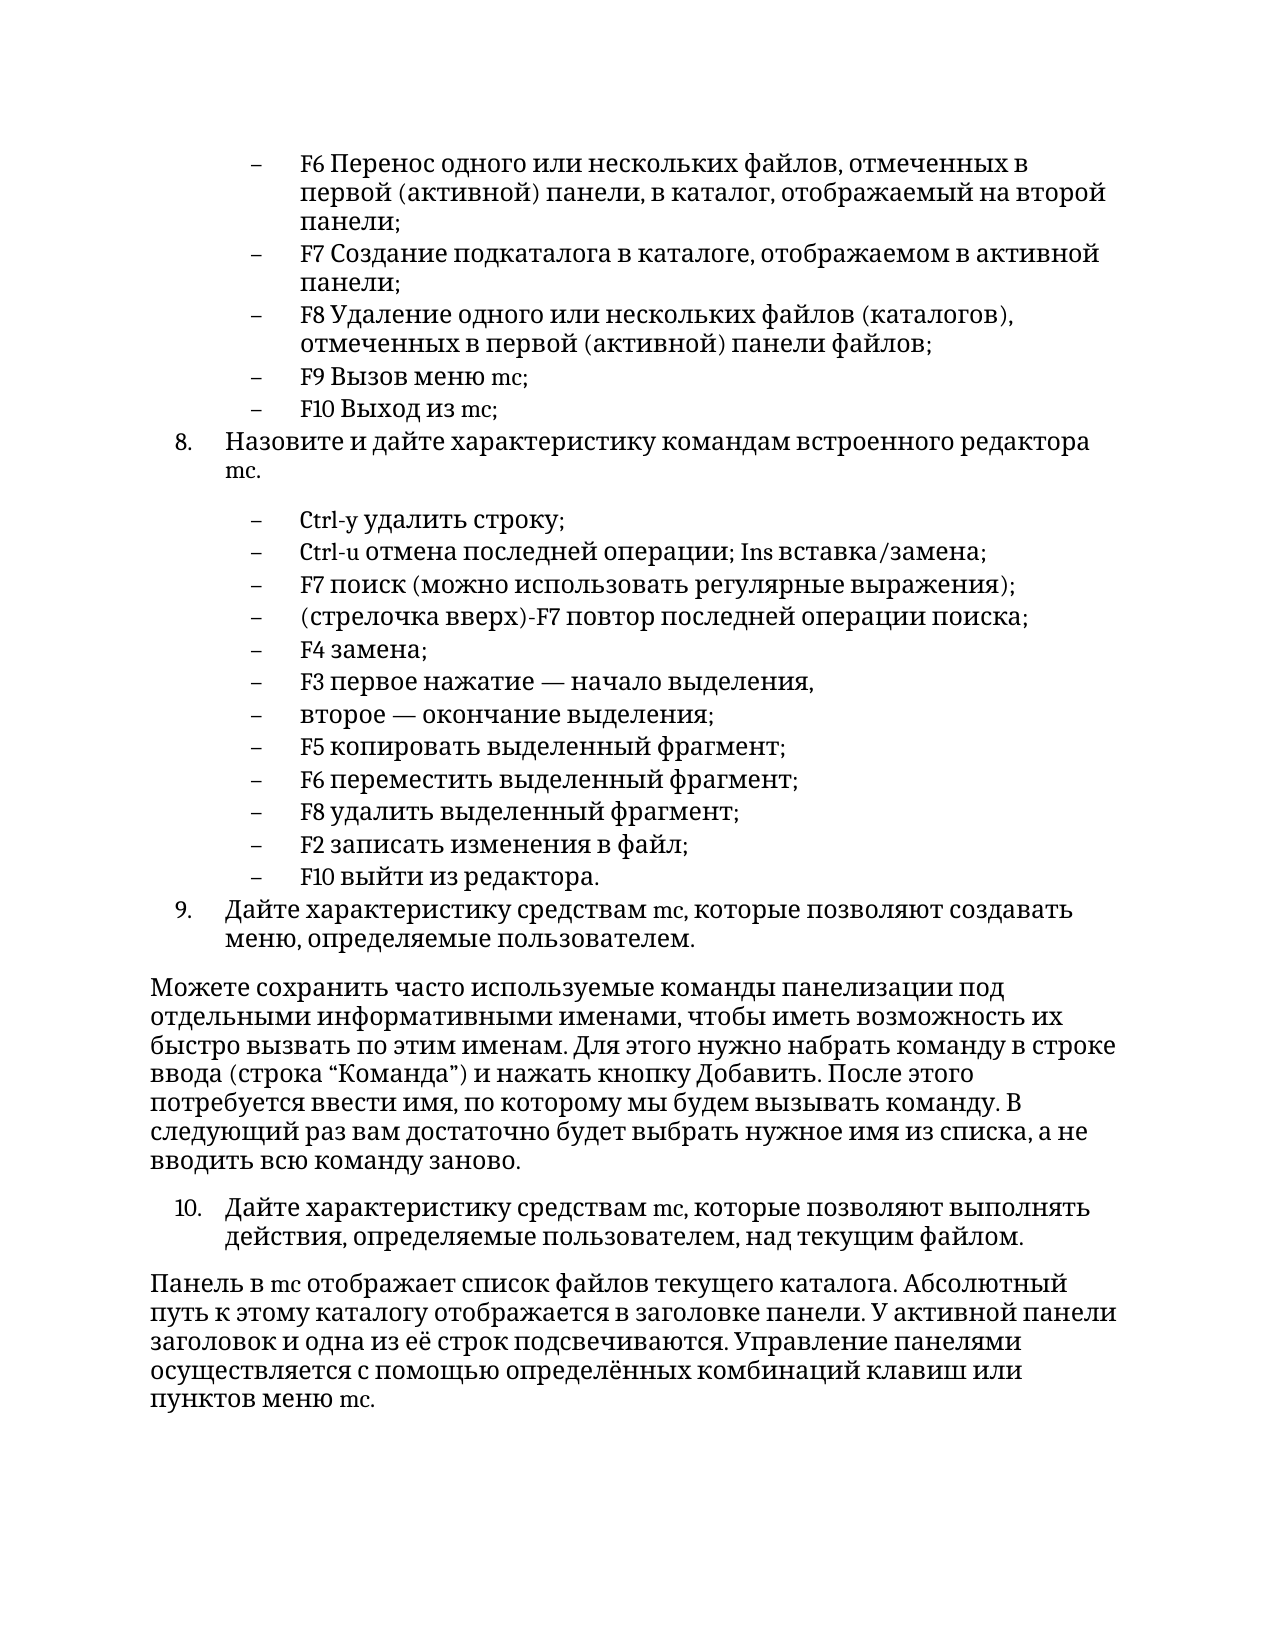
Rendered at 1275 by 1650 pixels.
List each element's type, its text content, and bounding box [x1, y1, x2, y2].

list F5 копировать выделенный фрагмент; [250, 733, 1125, 762]
list (стрелочка вверх)-F7 повтор последней операции поиска; [250, 603, 1125, 632]
list F10 Выход из mc; [250, 395, 1125, 424]
list F8 удалить выделенный фрагмент; [250, 798, 1125, 827]
list F10 выйти из редактора. [250, 863, 1125, 892]
list F2 записать изменения в файл; [250, 831, 1125, 859]
list Ctrl-y удалить строку; [250, 506, 1125, 534]
list F7 поиск (можно использовать регулярные выражения); [250, 571, 1125, 599]
list F6 переместить выделенный фрагмент; [250, 766, 1125, 794]
list F3 первое нажатие — начало выделения, [250, 668, 1125, 697]
list F9 Вызов меню mc; [250, 362, 1125, 391]
list F6 Перенос одного или нескольких файлов, отмеченных в первой (активной) панели, в каталог, отображаемый на второй панели; [250, 150, 1125, 236]
text Панель в mc отображает список файлов текущего каталога. Абсолютный путь к этому каталогу отображается в заголовке панели. У активной панели заголовок и одна из её строк подсвечиваются. Управление панелями осуществляется с помощью определённых комбинаций клавиш или пунктов меню mc. [150, 1270, 1125, 1414]
list F7 Создание подкаталога в каталоге, отображаемом в активной панели; [250, 240, 1125, 297]
list второе — окончание выделения; [250, 701, 1125, 729]
text Можете сохранить часто используемые команды панелизации под отдельными информативными именами, чтобы иметь возможность их быстро вызвать по этим именам. Для этого нужно набрать команду в строке ввода (строка “Команда”) и нажать кнопку Добавить. После этого потребуется ввести имя, по которому мы будем вызывать команду. В следующий раз вам достаточно будет выбрать нужное имя из списка, а не вводить всю команду заново. [150, 974, 1125, 1175]
list Ctrl-u отмена последней операции; Ins вставка/замена; [250, 538, 1125, 567]
list Дайте характеристику средствам mc, которые позволяют создавать меню, определяемые пользователем. [175, 896, 1125, 953]
list F4 замена; [250, 636, 1125, 664]
list F8 Удаление одного или нескольких файлов (каталогов), отмеченных в первой (активной) панели файлов; [250, 301, 1125, 359]
list Назовите и дайте характеристику командам встроенного редактора mc. [175, 427, 1125, 485]
list Дайте характеристику средствам mc, которые позволяют выполнять действия, определяемые пользователем, над текущим файлом. [175, 1194, 1125, 1252]
